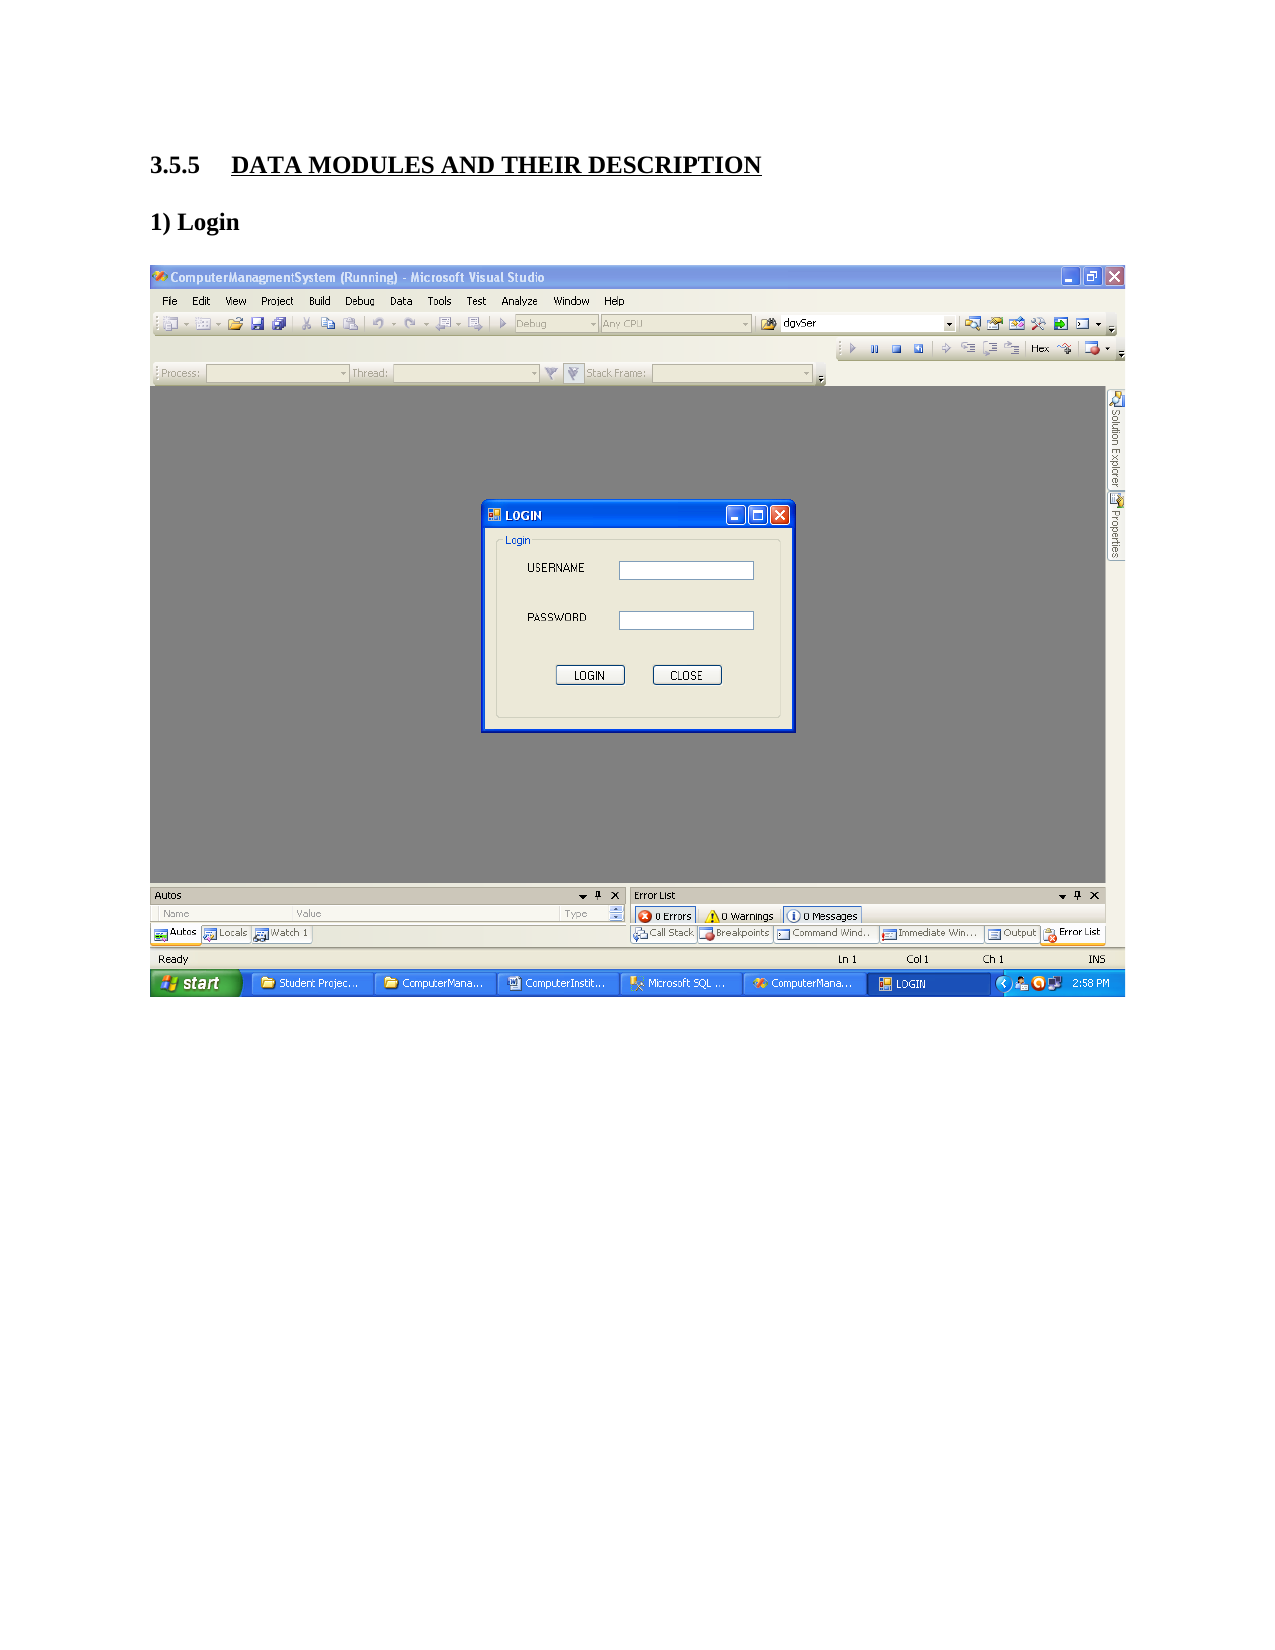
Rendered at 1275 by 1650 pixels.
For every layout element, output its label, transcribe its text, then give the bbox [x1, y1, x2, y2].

picture [150, 265, 1125, 997]
text 3.5.5 DATA MODULES AND THEIR DESCRIPTION [150, 150, 1125, 179]
text 1) Login [150, 207, 1125, 236]
